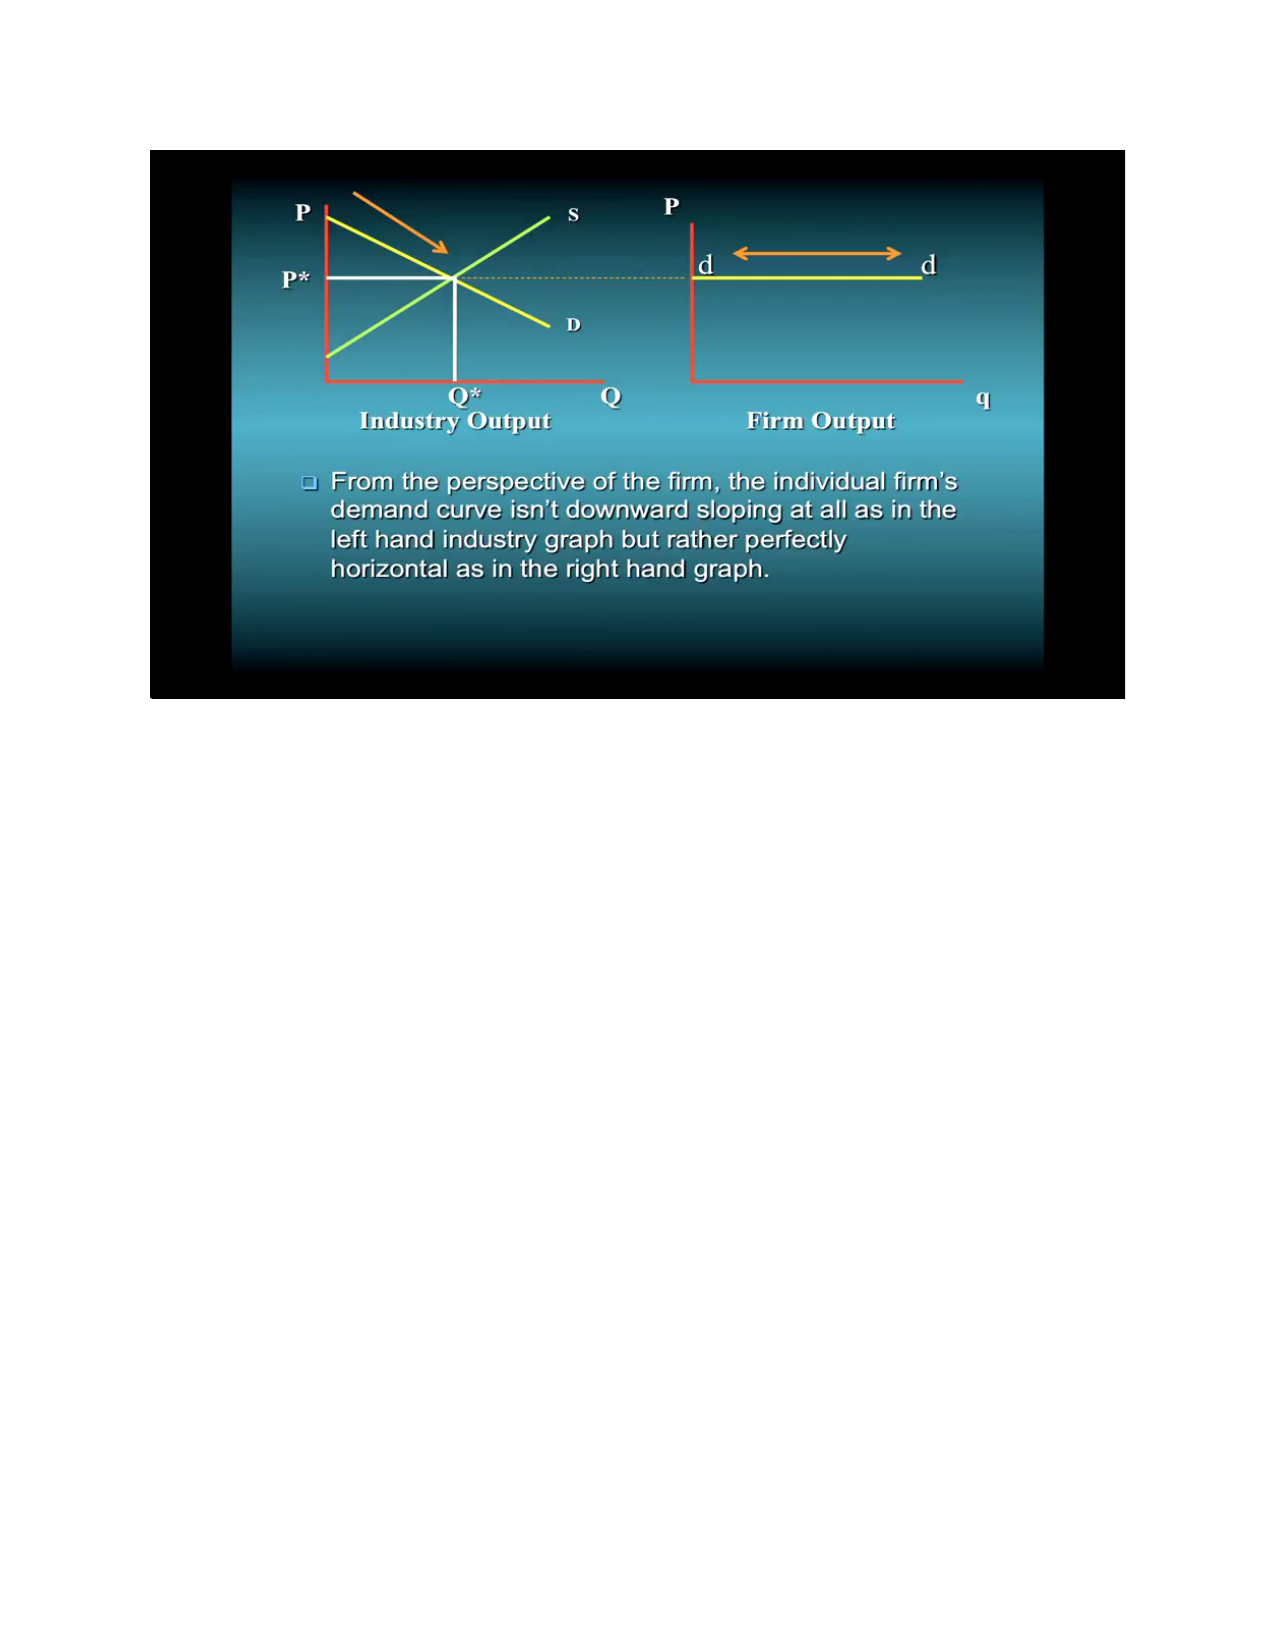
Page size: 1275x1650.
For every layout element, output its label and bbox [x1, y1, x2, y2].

picture [150, 150, 1125, 699]
